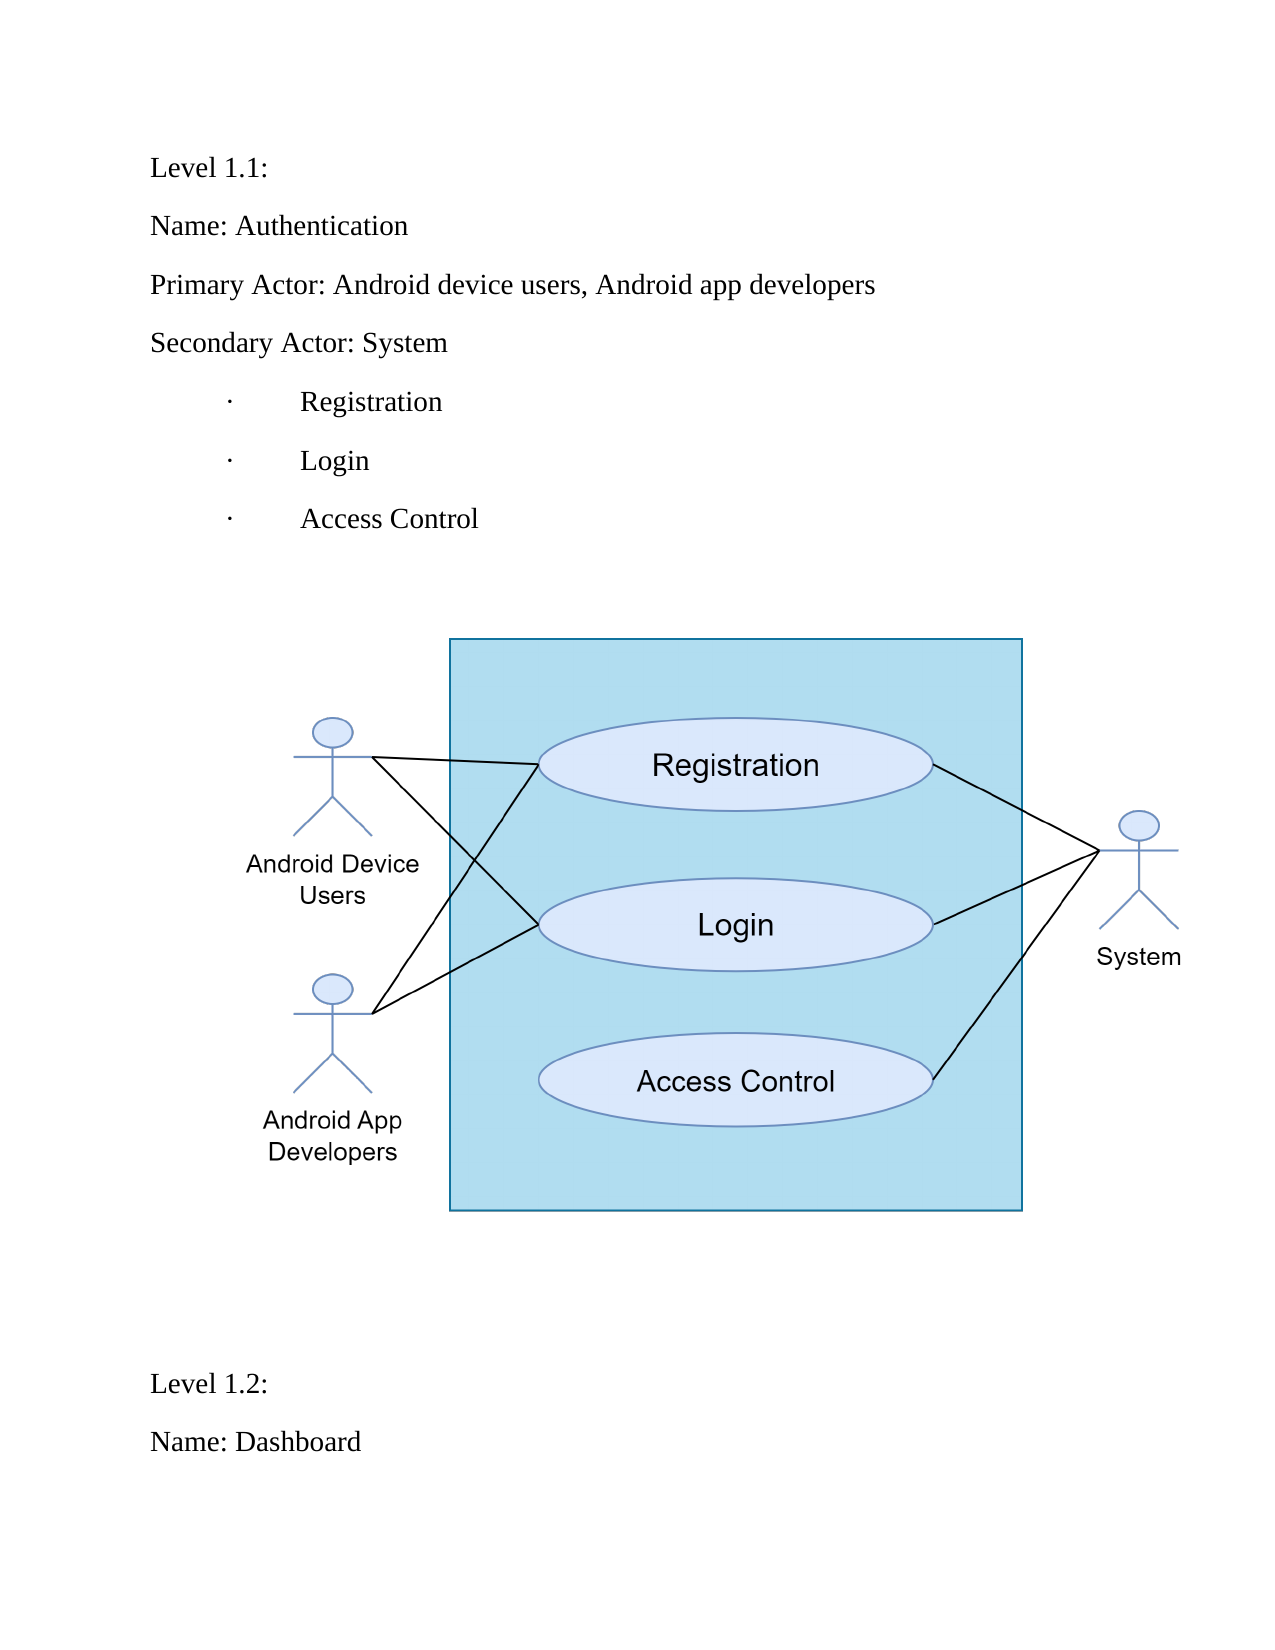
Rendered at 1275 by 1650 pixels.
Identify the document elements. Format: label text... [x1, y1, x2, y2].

text Primary Actor: Android device users, Android app developers [150, 267, 1125, 301]
text · Login [225, 443, 1125, 476]
text Secondary Actor: System [150, 326, 1125, 359]
text · Registration [225, 384, 1125, 418]
text · Access Control [225, 501, 1125, 535]
text Level 1.1: [150, 150, 1125, 183]
picture [225, 618, 1200, 1231]
text Name: Authentication [150, 208, 1125, 242]
text Level 1.2: [150, 1366, 1125, 1399]
text Name: Dashboard [150, 1424, 1125, 1458]
